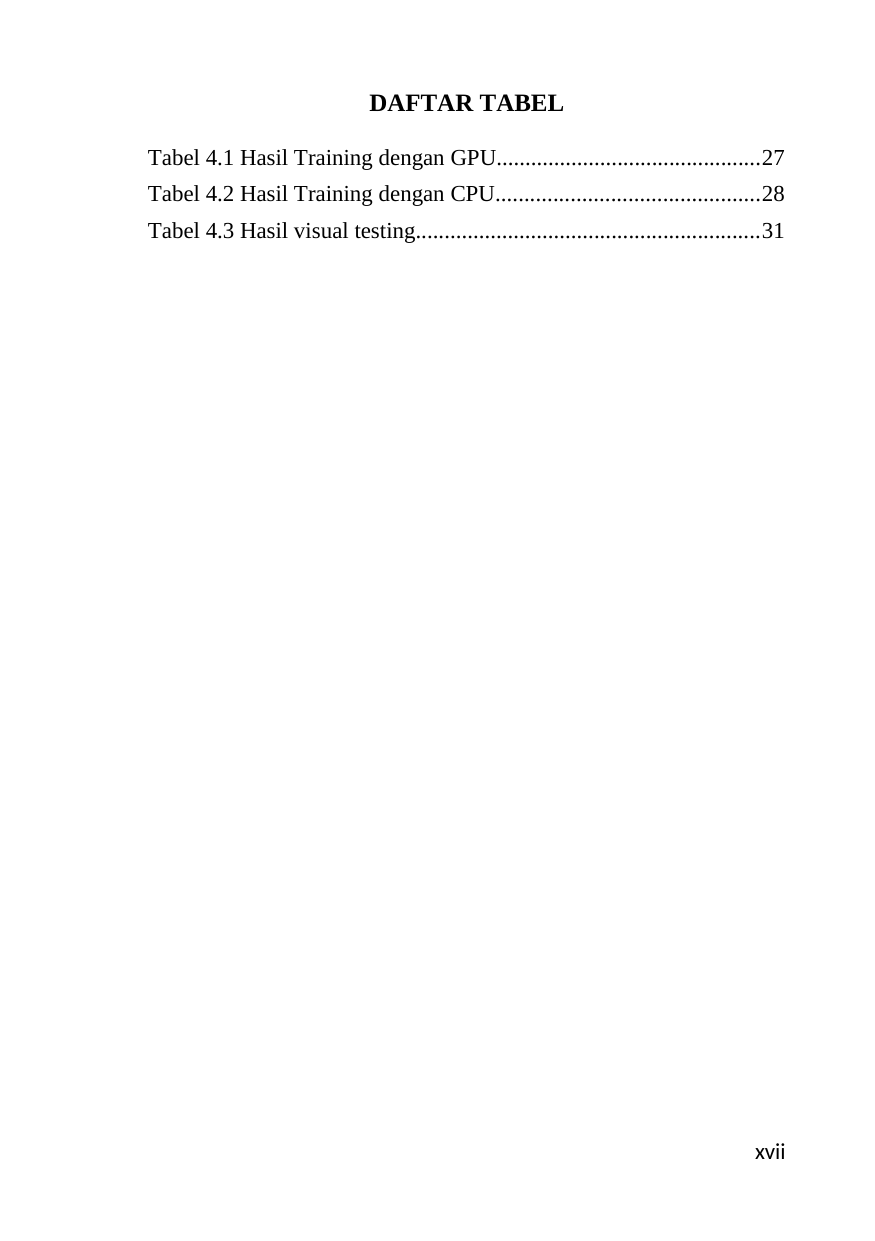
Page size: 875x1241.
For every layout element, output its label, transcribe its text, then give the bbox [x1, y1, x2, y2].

text Tabel 4.2 Hasil Training dengan CPU 28 [148, 180, 786, 207]
text Tabel 4.1 Hasil Training dengan GPU 27 [148, 144, 786, 170]
text Tabel 4.3 Hasil visual testing 31 [148, 217, 786, 243]
text DAFTAR TABEL [148, 88, 786, 117]
